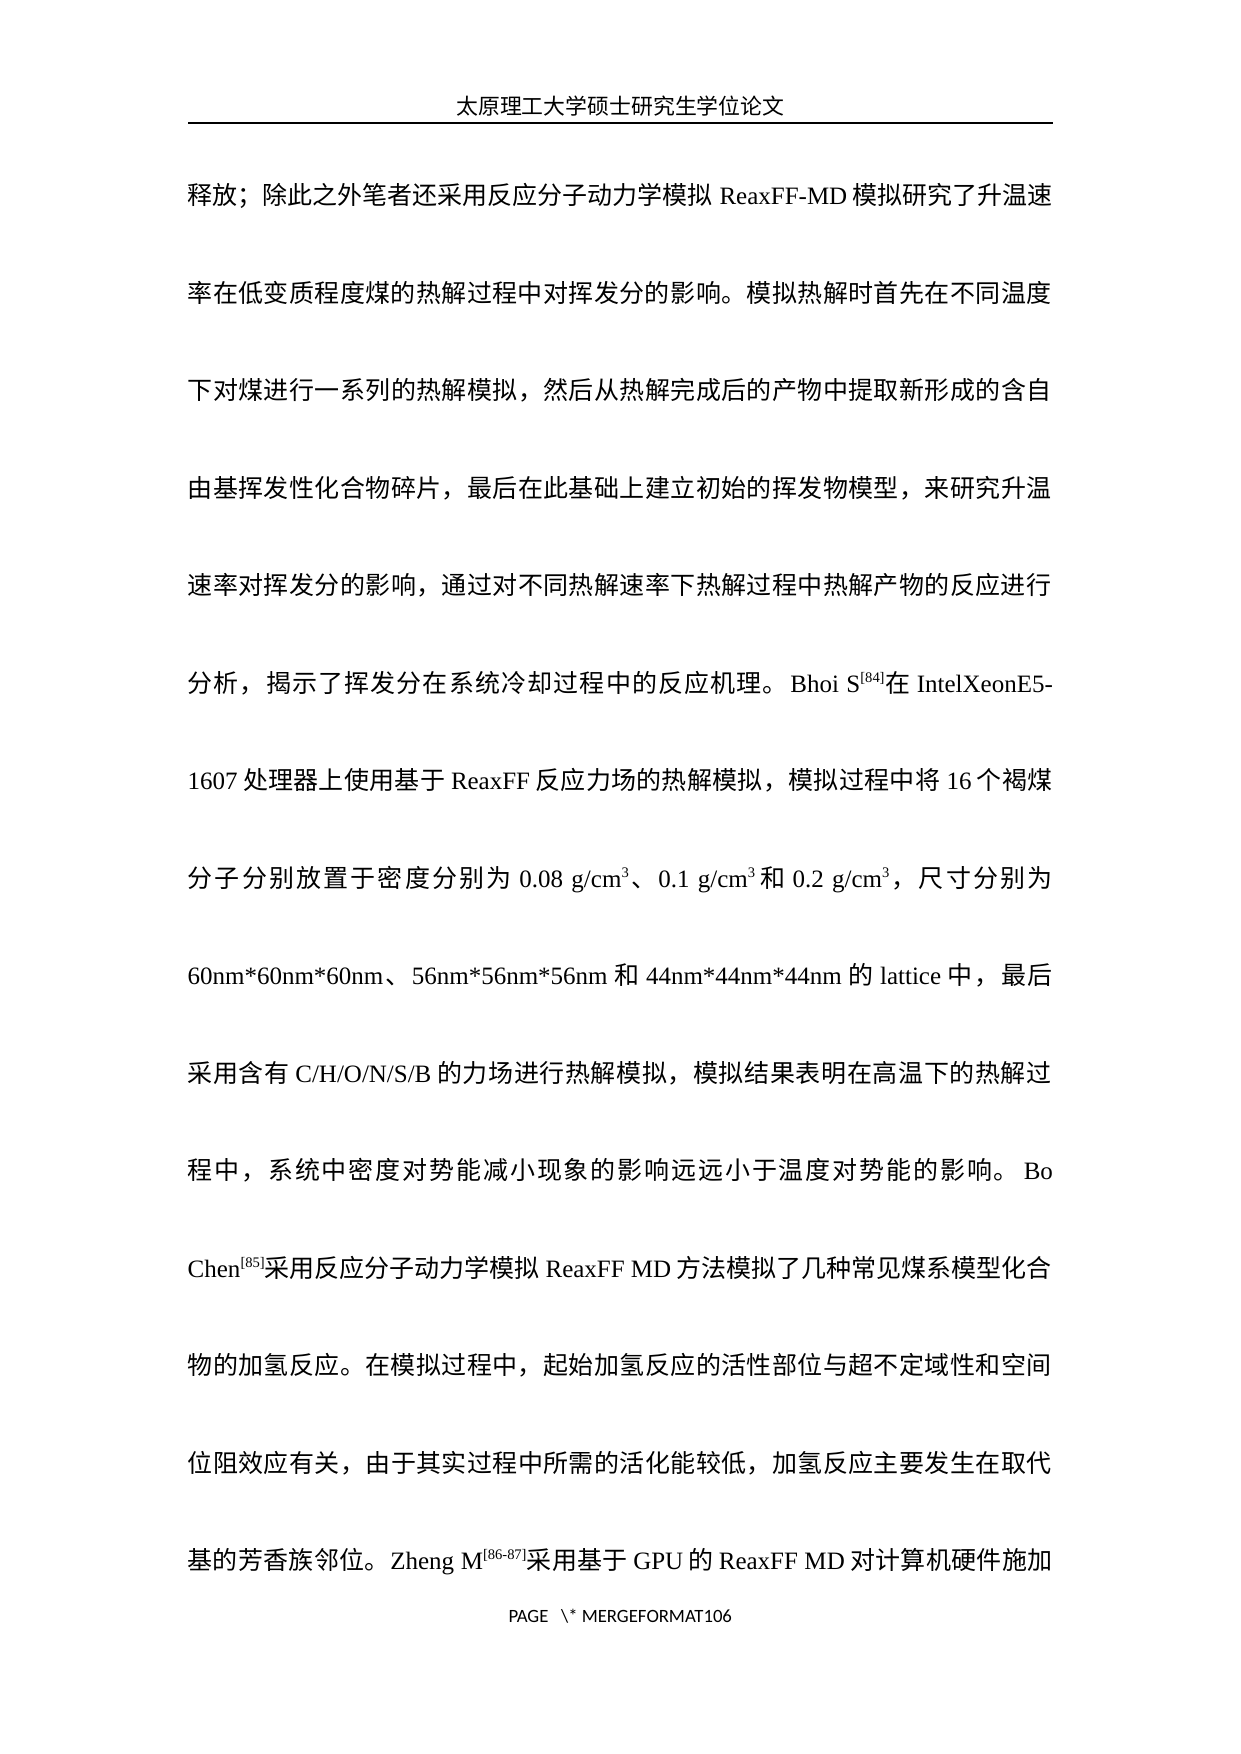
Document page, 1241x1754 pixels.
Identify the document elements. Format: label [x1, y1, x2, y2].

text [187, 161, 1053, 1591]
